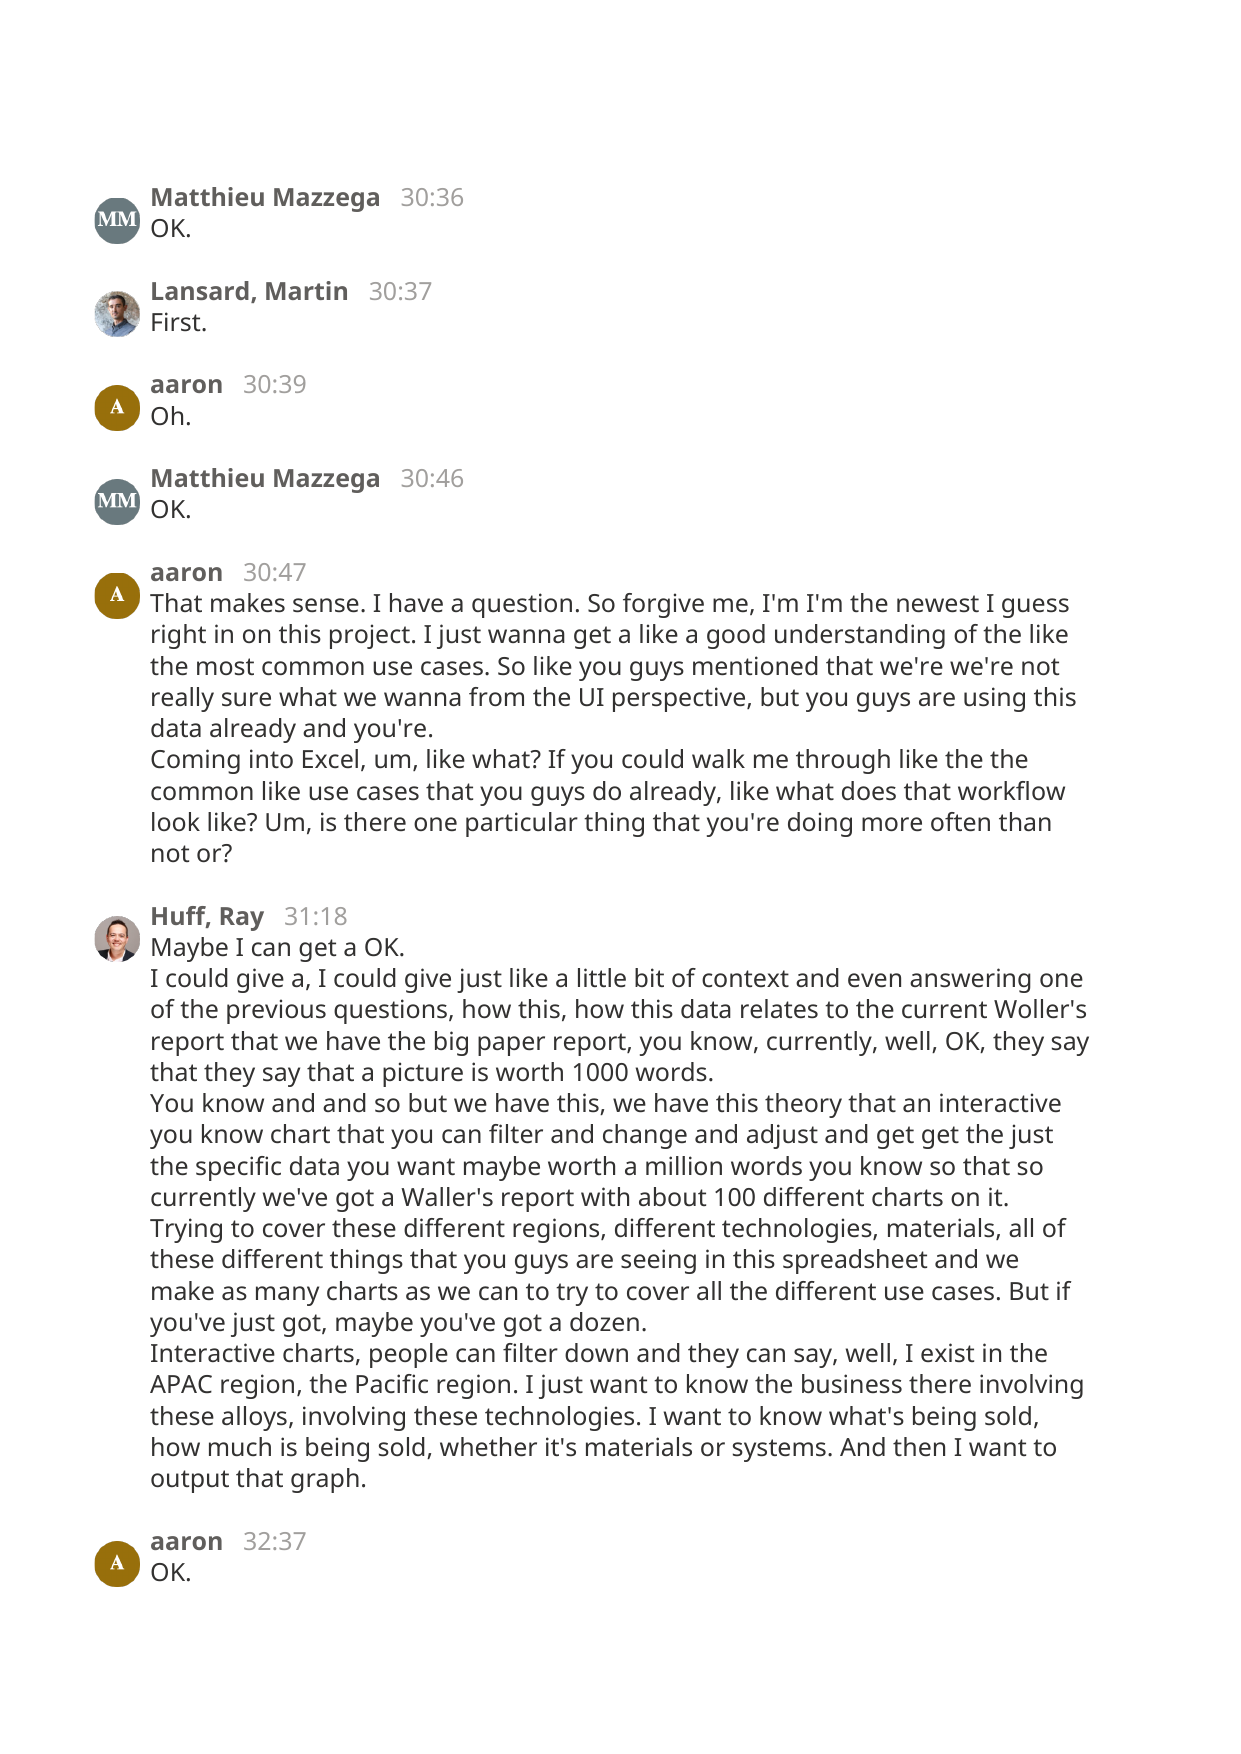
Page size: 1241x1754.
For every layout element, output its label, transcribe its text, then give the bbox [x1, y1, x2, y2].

picture [94, 385, 140, 431]
text aaron 30:47 That makes sense. I have a question. So forgive me, I'm I'm the newest I guess right in on this project. I just wanna get a like a good understanding of the like the most common use cases. So like you guys mentioned that we're we're not really sure what we wanna from the UI perspective, but you guys are using this data already and you're. Coming into Excel, um, like what? If you could walk me through like the the common like use cases that you guys do already, like what does that workflow look like? Um, is there one particular thing that you're doing more often than not or? [150, 525, 1090, 869]
text Huff, Ray 31:18 Maybe I can get a OK. I could give a, I could give just like a little bit of context and even answering one of the previous questions, how this, how this data relates to the current Woller's report that we have the big paper report, you know, currently, well, OK, they say that they say that a picture is worth 1000 words. You know and and so but we have this, we have this theory that an interactive you know chart that you can filter and change and adjust and get get the just the specific data you want maybe worth a million words you know so that so currently we've got a Waller's report with about 100 different charts on it. Trying to cover these different regions, different technologies, materials, all of these different things that you guys are seeing in this spreadsheet and we make as many charts as we can to try to cover all the different use cases. But if you've just got, maybe you've got a dozen. Interactive charts, people can filter down and they can say, well, I exist in the APAC region, the Pacific region. I just want to know the business there involving these alloys, involving these technologies. I want to know what's being sold, how much is being sold, whether it's materials or systems. And then I want to output that graph. [150, 869, 1090, 1494]
picture [94, 916, 140, 962]
text Matthieu Mazzega 30:36 OK. [150, 150, 1090, 244]
text Matthieu Mazzega 30:46 OK. [150, 431, 1090, 525]
text aaron 32:37 OK. [150, 1494, 1090, 1587]
picture [94, 198, 140, 244]
picture [94, 1541, 140, 1587]
picture [94, 291, 140, 337]
picture [94, 573, 140, 619]
text aaron 30:39 Oh. [150, 337, 1090, 431]
text Lansard, Martin 30:37 First. [150, 244, 1090, 337]
picture [94, 479, 140, 525]
